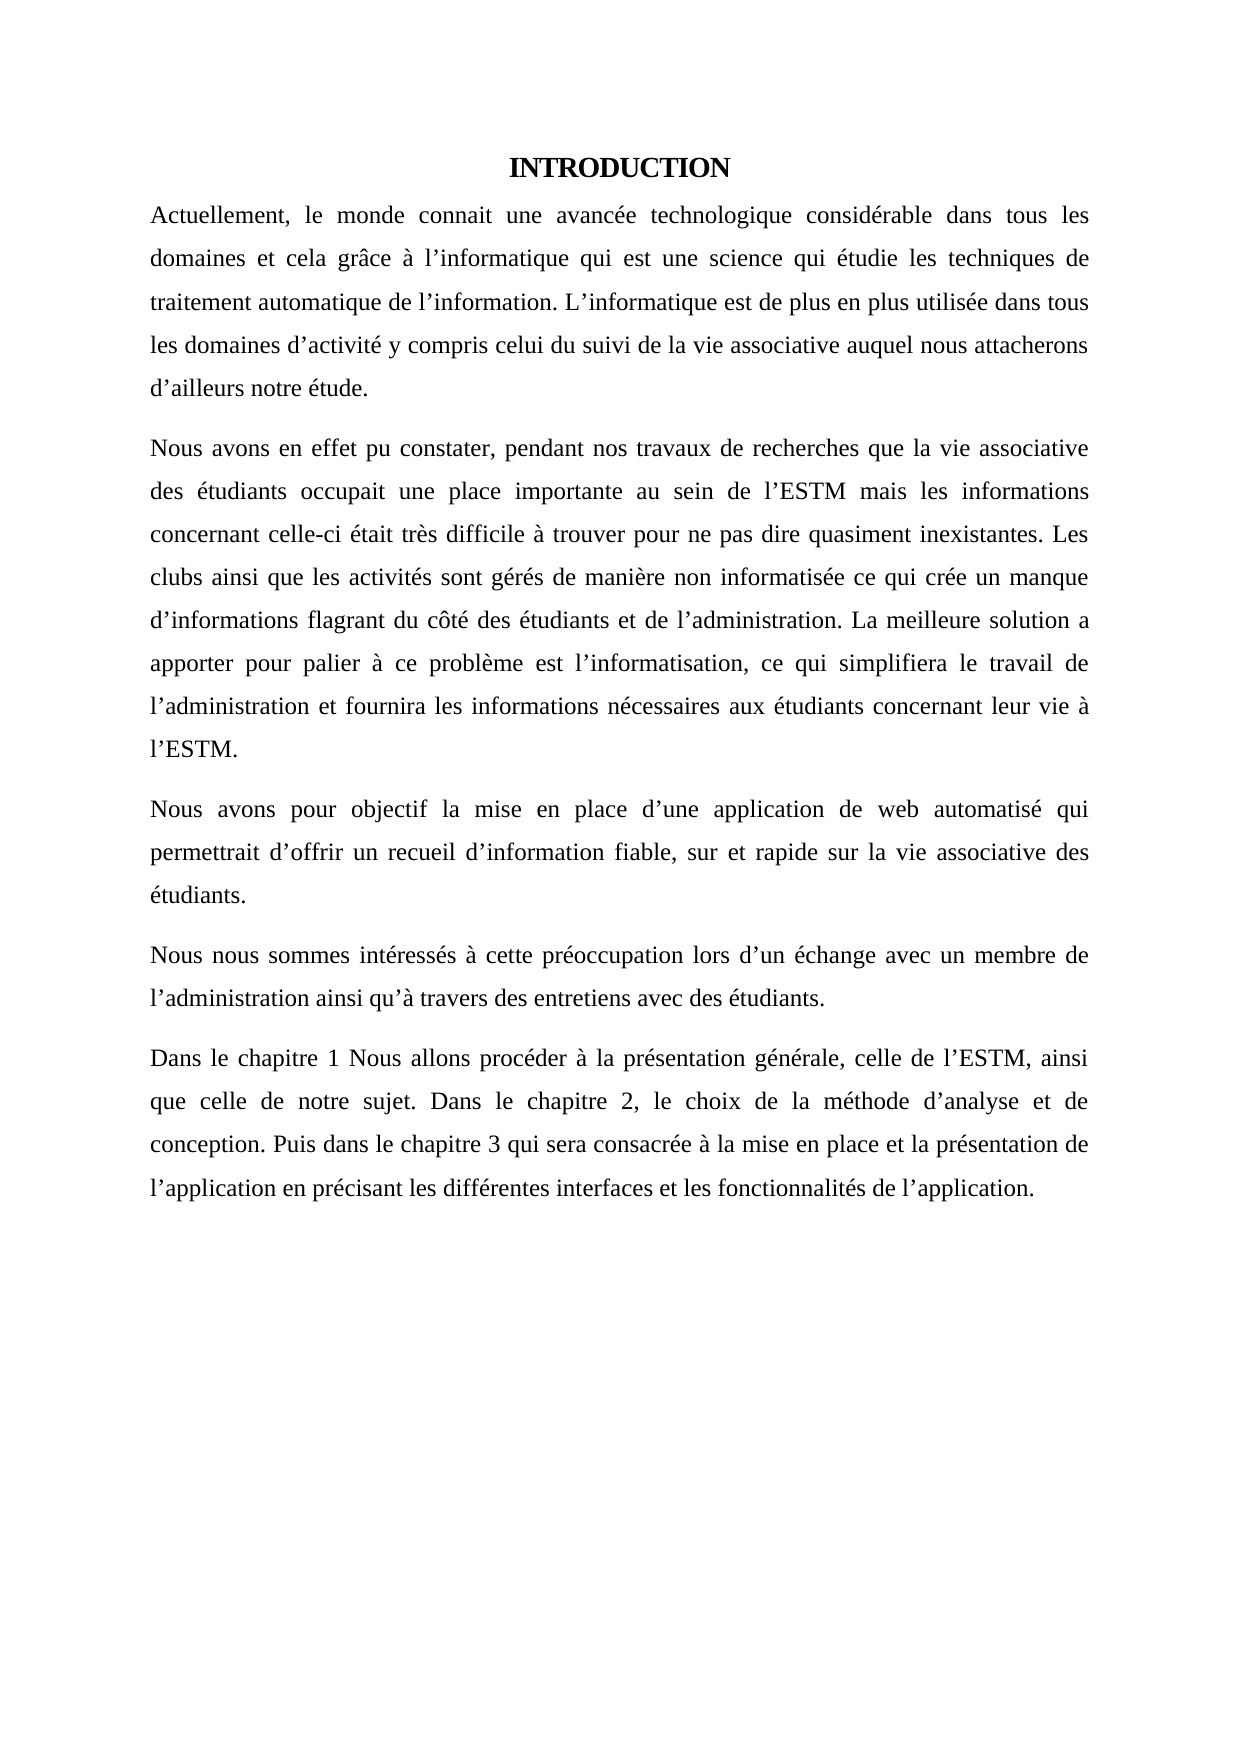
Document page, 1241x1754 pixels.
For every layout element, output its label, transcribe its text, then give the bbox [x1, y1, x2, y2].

text Actuellement, le monde connait une avancée technologique considérable dans tous les domaines et cela grâce à l’informatique qui est une science qui étudie les techniques de traitement automatique de l’information. L’informatique est de plus en plus utilisée dans tous les domaines d’activité y compris celui du suivi de la vie associative auquel nous attacherons d’ailleurs notre étude. [150, 200, 1090, 402]
text Dans le chapitre 1 Nous allons procéder à la présentation générale, celle de l’ESTM, ainsi que celle de notre sujet. Dans le chapitre 2, le choix de la méthode d’analyse et de conception. Puis dans le chapitre 3 qui sera consacrée à la mise en place et la présentation de l’application en précisant les différentes interfaces et les fonctionnalités de l’application. [150, 1043, 1090, 1201]
title INTRODUCTION [150, 150, 1090, 183]
text Nous avons en effet pu constater, pendant nos travaux de recherches que la vie associative des étudiants occupait une place importante au sein de l’ESTM mais les informations concernant celle-ci était très difficile à trouver pour ne pas dire quasiment inexistantes. Les clubs ainsi que les activités sont gérés de manière non informatisée ce qui crée un manque d’informations flagrant du côté des étudiants et de l’administration. La meilleure solution a apporter pour palier à ce problème est l’informatisation, ce qui simplifiera le travail de l’administration et fournira les informations nécessaires aux étudiants concernant leur vie à l’ESTM. [150, 433, 1090, 763]
text Nous avons pour objectif la mise en place d’une application de web automatisé qui permettrait d’offrir un recueil d’information fiable, sur et rapide sur la vie associative des étudiants. [150, 794, 1090, 909]
text Nous nous sommes intéressés à cette préoccupation lors d’un échange avec un membre de l’administration ainsi qu’à travers des entretiens avec des étudiants. [150, 940, 1090, 1012]
